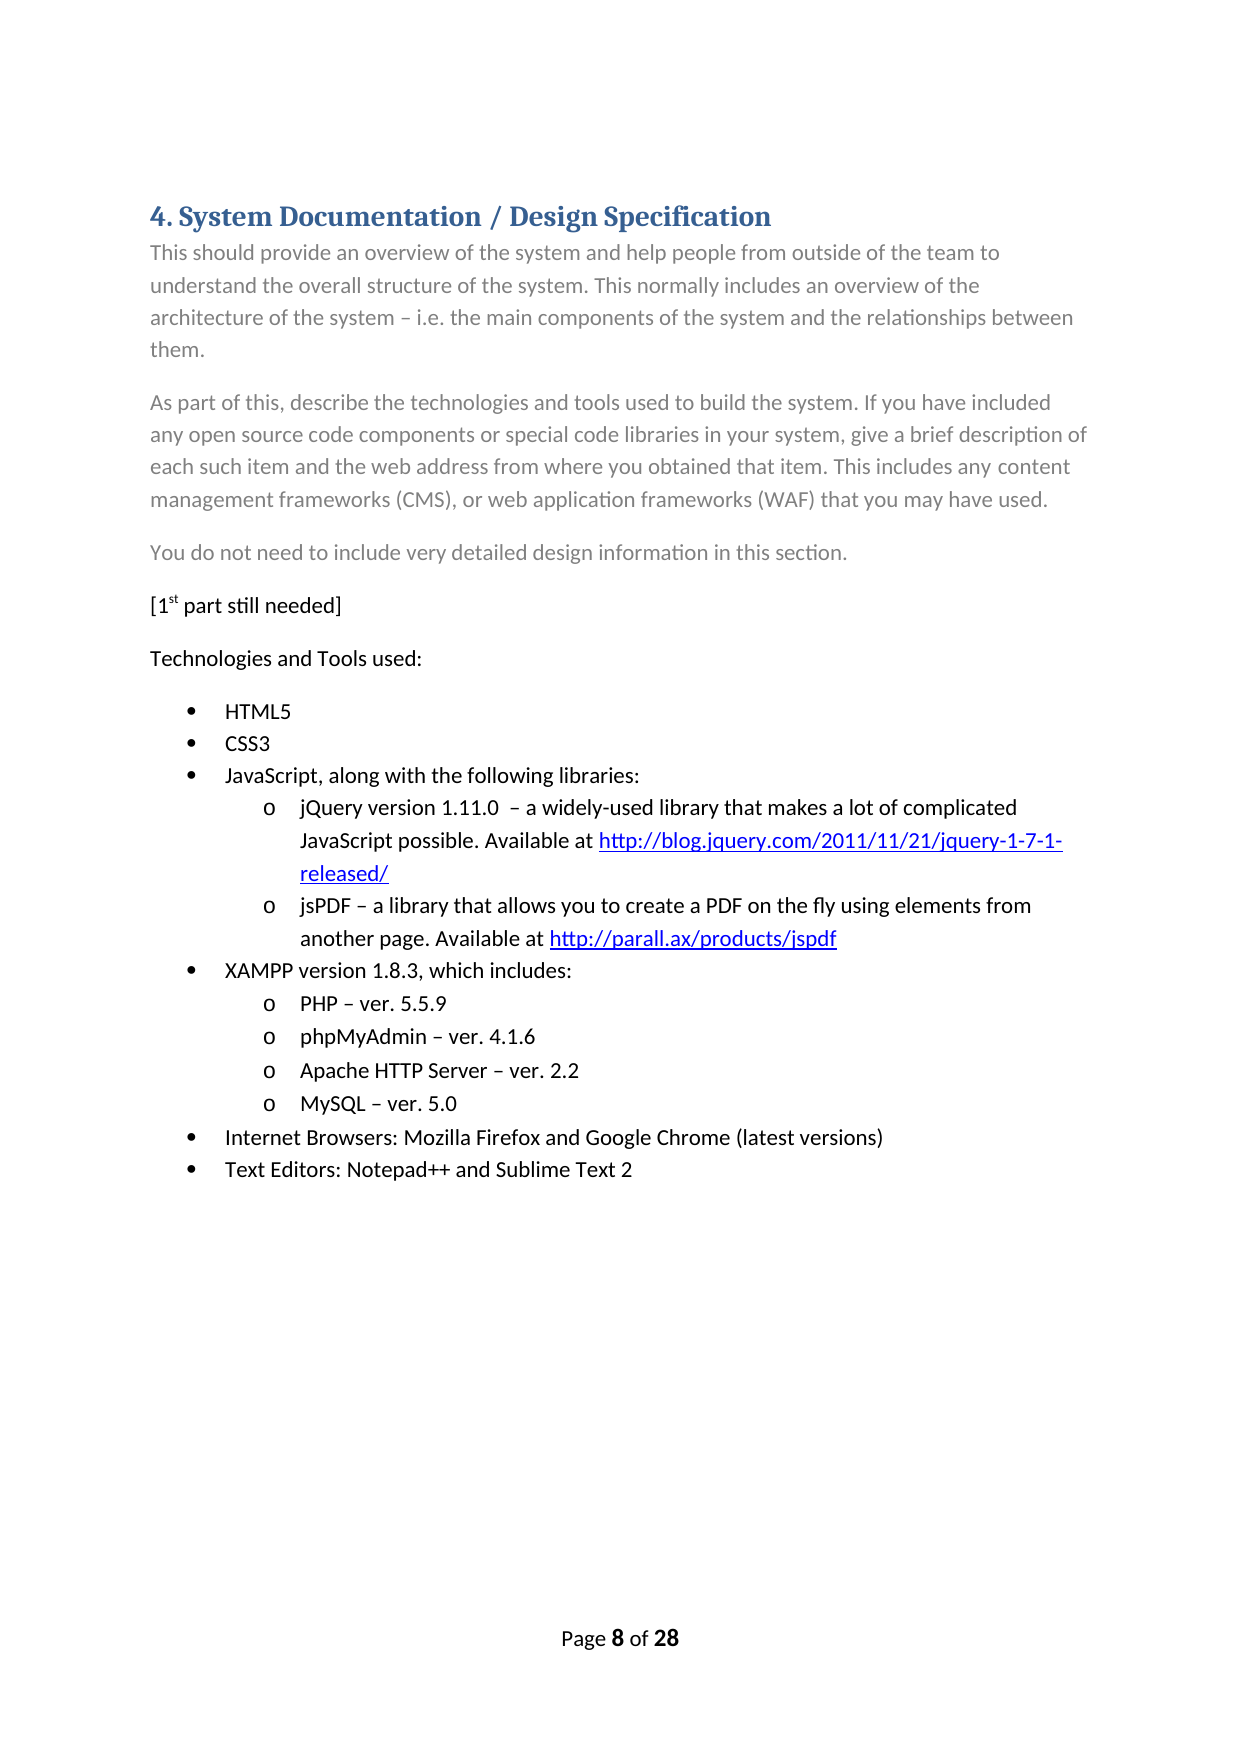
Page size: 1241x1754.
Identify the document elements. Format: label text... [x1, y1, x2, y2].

list Text Editors: Notepad++ and Sublime Text 2 [187, 1155, 1090, 1183]
list JavaScript, along with the following libraries: [187, 761, 1090, 789]
list jQuery version 1.11.0 – a widely-used library that makes a lot of complicated JavaScript possible. Available at http://blog.jquery.com/2011/11/21/jquery-1-7-1-released/ [262, 793, 1090, 887]
text You do not need to include very detailed design information in this section. [150, 538, 1090, 566]
text As part of this, describe the technologies and tools used to build the system. If you have included any open source code components or special code libraries in your system, give a brief description of each such item and the web address from where you obtained that item. This includes any content management frameworks (CMS), or web application frameworks (WAF) that you may have used. [150, 388, 1090, 513]
list CSS3 [187, 729, 1090, 757]
text This should provide an overview of the system and help people from outside of the team to understand the overall structure of the system. This normally includes an overview of the architecture of the system – i.e. the main components of the system and the relationships between them. [150, 238, 1090, 363]
list XAMPP version 1.8.3, which includes: [187, 957, 1090, 984]
list phpMyAdmin – ver. 4.1.6 [262, 1022, 1090, 1051]
list Apache HTTP Server – ver. 2.2 [262, 1056, 1090, 1085]
list MySQL – ver. 5.0 [262, 1089, 1090, 1118]
text [1st part still needed] [150, 591, 1090, 619]
subtitle 4. System Documentation / Design Specification [150, 200, 1090, 233]
list HTML5 [187, 697, 1090, 725]
list Internet Browsers: Mozilla Firefox and Google Chrome (latest versions) [187, 1123, 1090, 1151]
list jsPDF – a library that allows you to create a PDF on the fly using elements from another page. Available at http://parall.ax/products/jspdf [262, 891, 1090, 952]
list PHP – ver. 5.5.9 [262, 989, 1090, 1018]
text Technologies and Tools used: [150, 644, 1090, 672]
